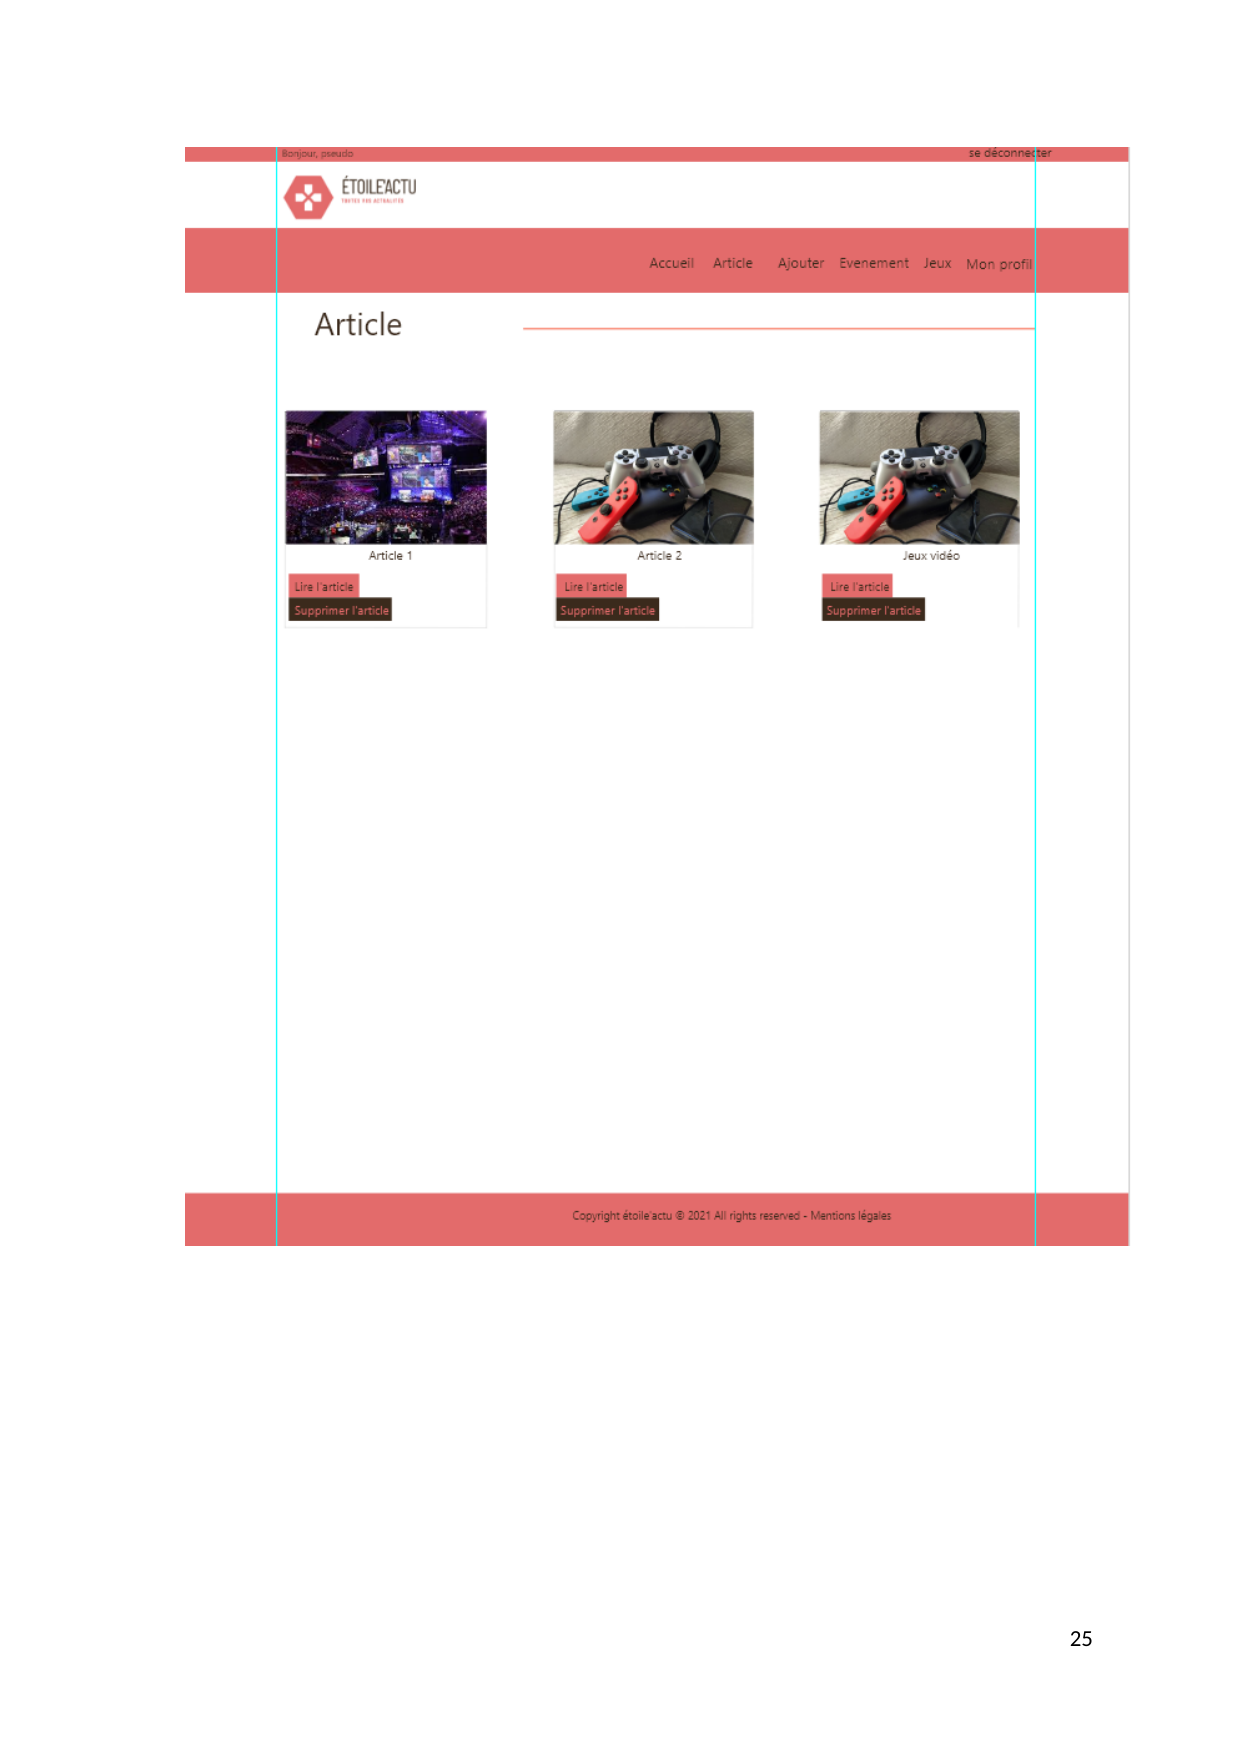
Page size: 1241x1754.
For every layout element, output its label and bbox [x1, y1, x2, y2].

picture [185, 147, 1130, 1246]
